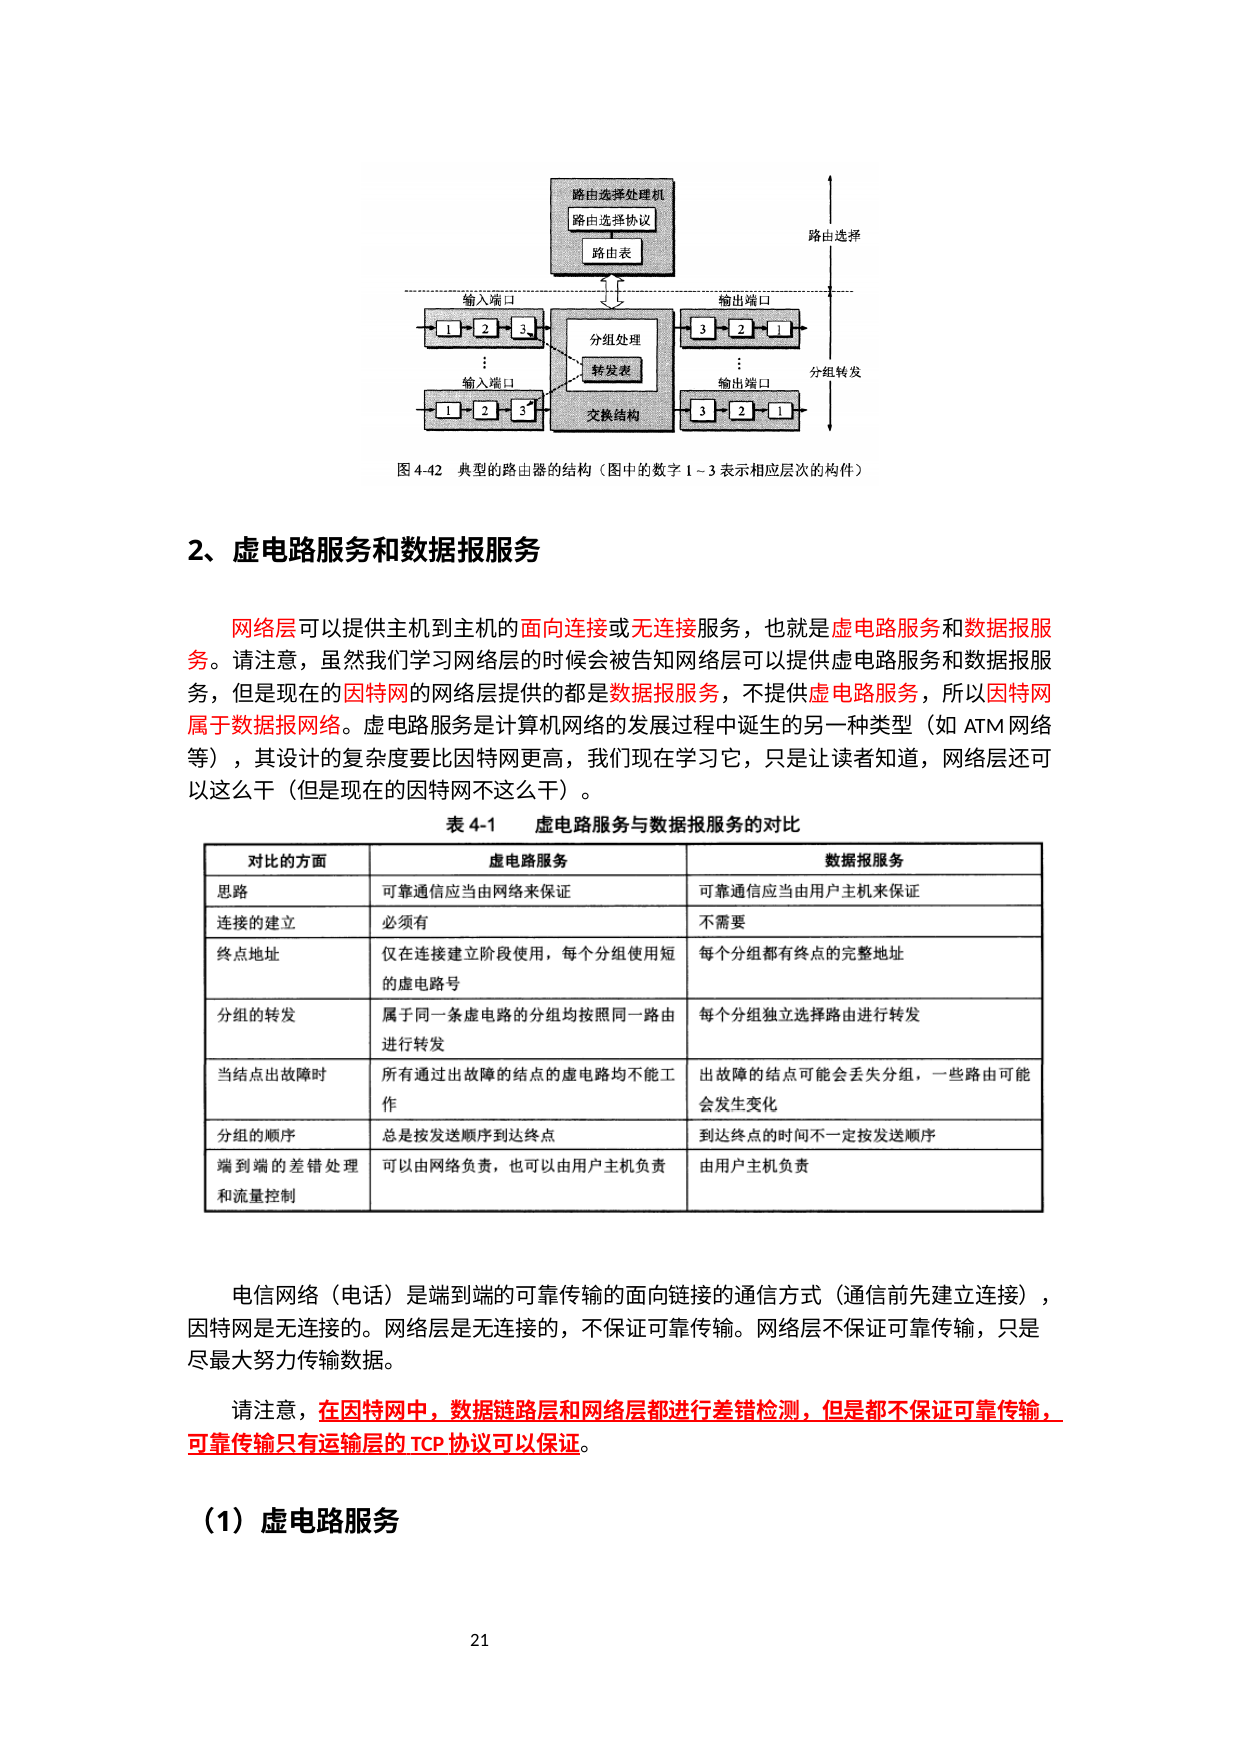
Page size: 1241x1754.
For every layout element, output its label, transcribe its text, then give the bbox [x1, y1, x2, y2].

text 请注意，在因特网中，数据链路层和网络层都进行差错检测，但是都不保证可靠传输，可靠传输只有运输层的TCP协议可以保证。 [187, 1393, 1053, 1458]
subtitle 虚电路服务和数据报服务 [187, 516, 1053, 581]
picture [361, 162, 880, 486]
list 网络层可以提供主机到主机的面向连接或无连接服务，也就是虚电路服务和数据报服务。请注意，虽然我们学习网络层的时候会被告知网络层可以提供虚电路服务和数据报服务，但是现在的因特网的网络层提供的都是数据报服务，不提供虚电路服务，所以因特网属于数据报网络。虚电路服务是计算机网络的发展过程中诞生的另一种类型（如ATM网络等），其设计的复杂度要比因特网更高，我们现在学习它，只是让读者知道，网络层还可以这么干（但是现在的因特网不这么干）。 [187, 610, 1053, 805]
text 电信网络（电话）是端到端的可靠传输的面向链接的通信方式（通信前先建立连接），因特网是无连接的。网络层是无连接的，不保证可靠传输。网络层不保证可靠传输，只是尽最大努力传输数据。 [187, 1278, 1053, 1375]
picture [187, 805, 1055, 1228]
subtitle 虚电路服务 [187, 1487, 1053, 1552]
